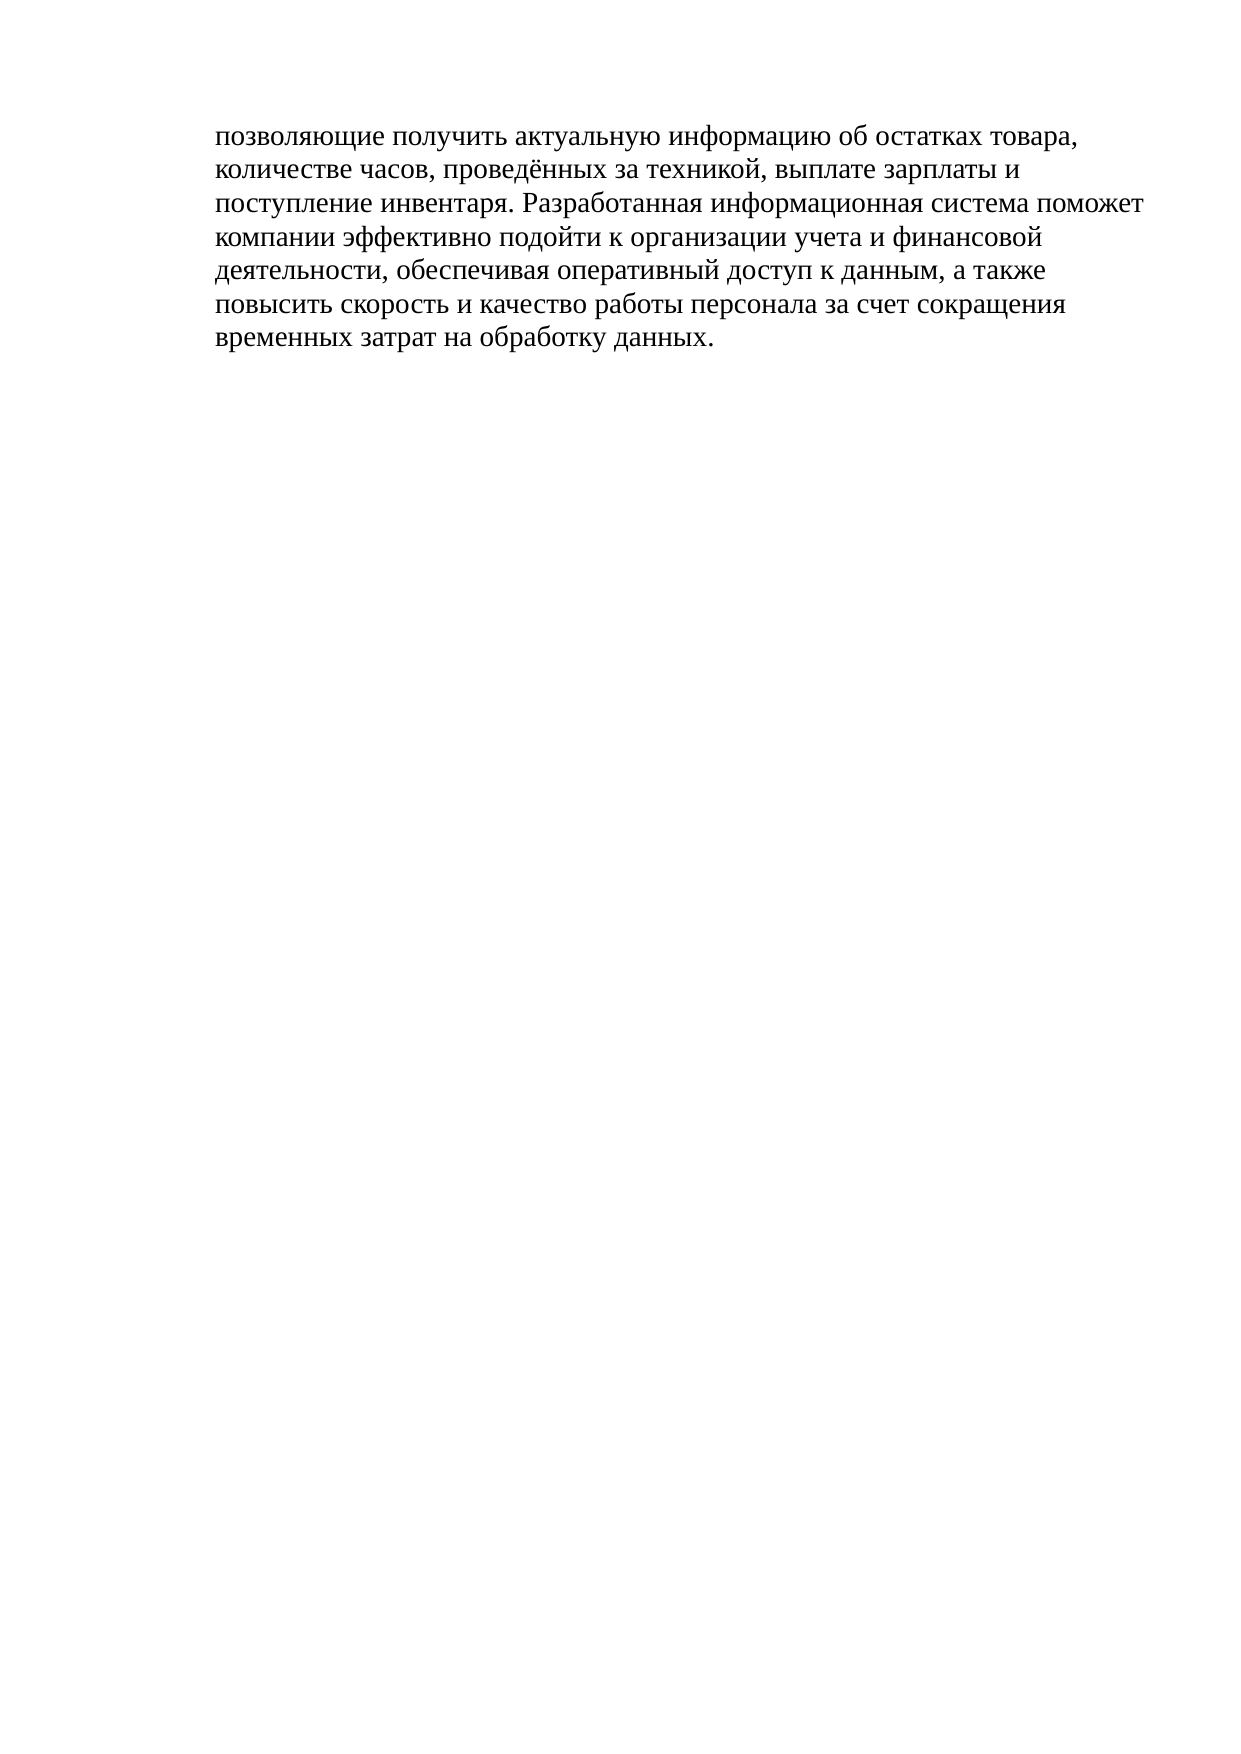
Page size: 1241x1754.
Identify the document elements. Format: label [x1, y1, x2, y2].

list [215, 118, 1152, 353]
